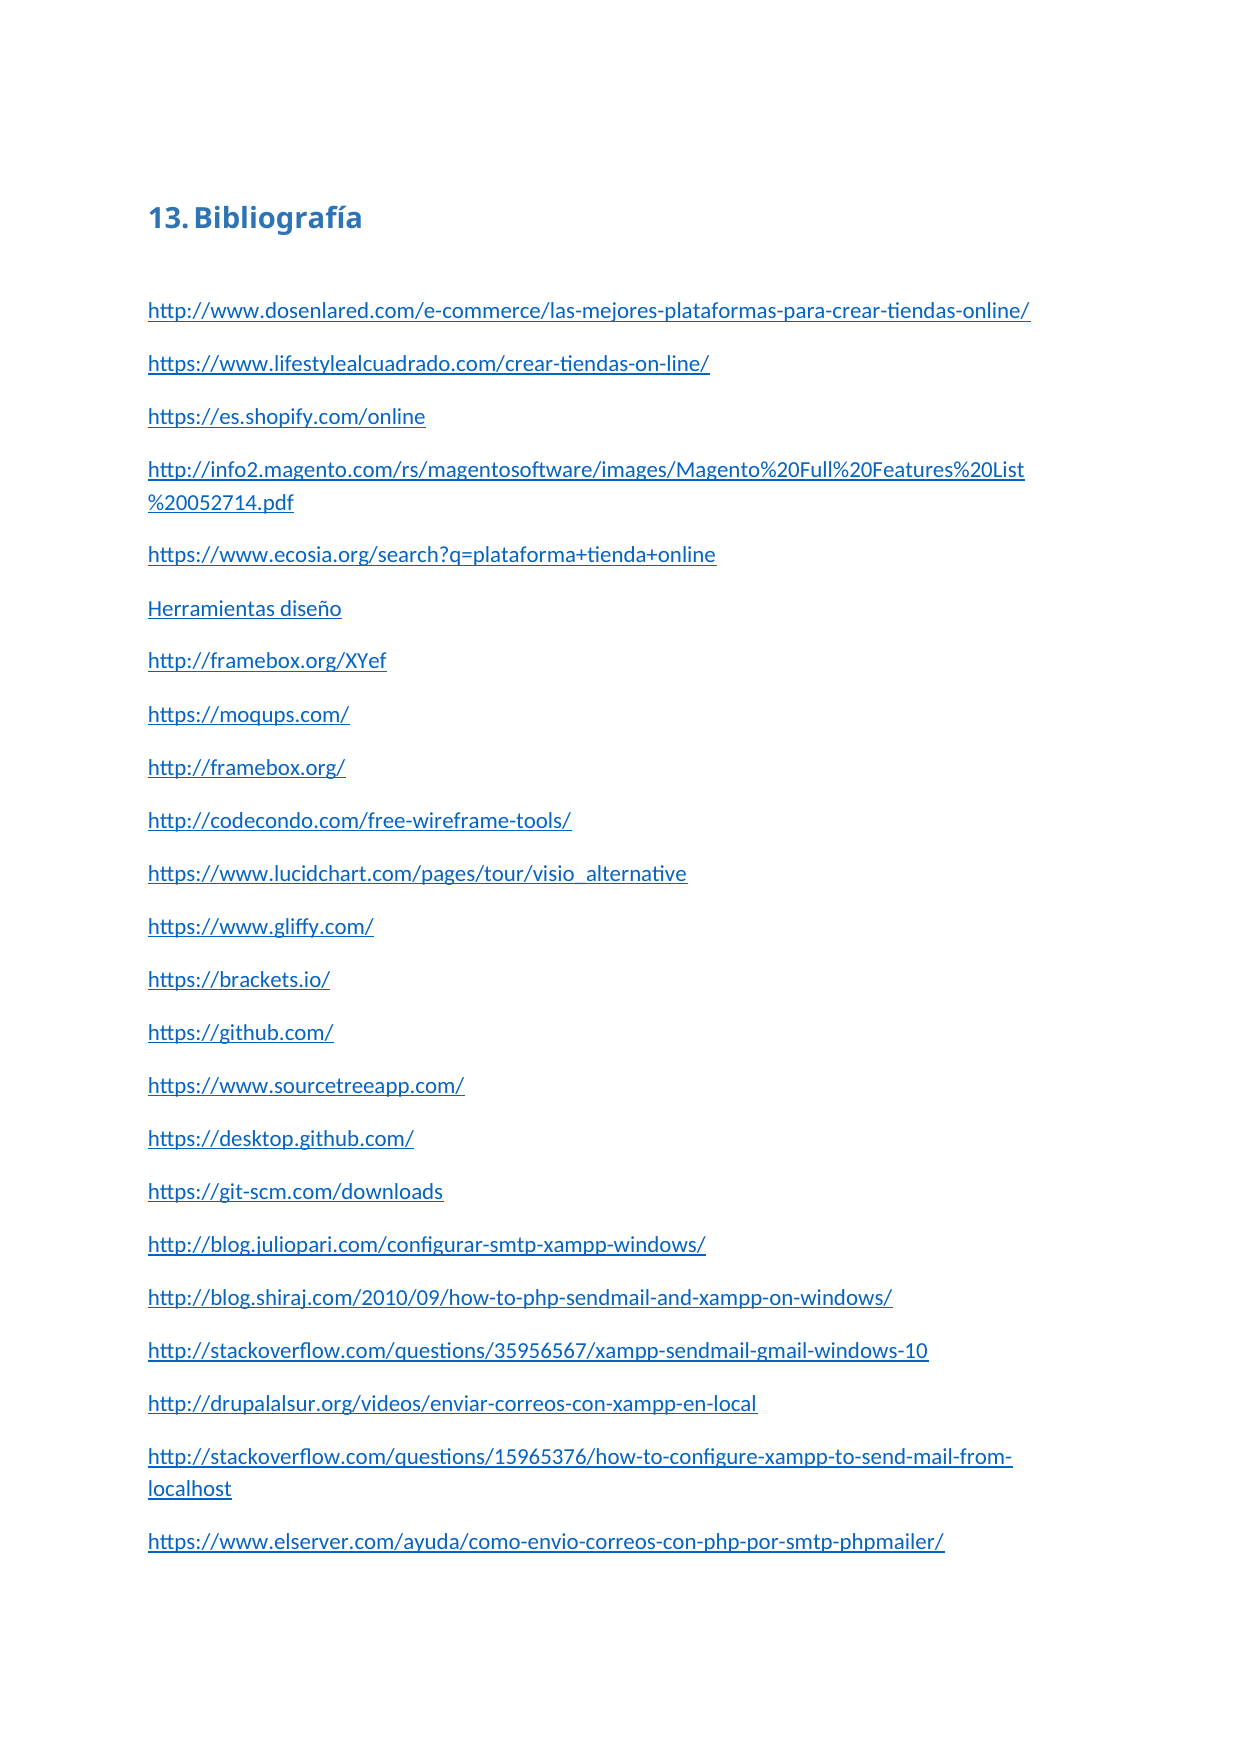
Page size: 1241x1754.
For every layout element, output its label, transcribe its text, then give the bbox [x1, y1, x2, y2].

text http://blog.juliopari.com/configurar-smtp-xampp-windows/ [148, 1230, 1063, 1258]
text http://blog.shiraj.com/2010/09/how-to-php-sendmail-and-xampp-on-windows/ [148, 1283, 1063, 1311]
subtitle Bibliografía [148, 198, 1063, 237]
text https://github.com/ [148, 1018, 1063, 1046]
text https://www.lucidchart.com/pages/tour/visio_alternative [148, 859, 1063, 887]
text Herramientas diseño [148, 594, 1063, 622]
text http://framebox.org/XYef [148, 647, 1063, 675]
text http://www.dosenlared.com/e-commerce/las-mejores-plataformas-para-crear-tiendas-online/ [148, 296, 1063, 324]
text http://info2.magento.com/rs/magentosoftware/images/Magento%20Full%20Features%20List%20052714.pdf [148, 455, 1063, 516]
text https://www.ecosia.org/search?q=plataforma+tienda+online [148, 541, 1063, 569]
text https://www.lifestylealcuadrado.com/crear-tiendas-on-line/ [148, 349, 1063, 377]
text http://stackoverflow.com/questions/35956567/xampp-sendmail-gmail-windows-10 [148, 1336, 1063, 1364]
text http://stackoverflow.com/questions/15965376/how-to-configure-xampp-to-send-mail-from-localhost [148, 1442, 1063, 1502]
text http://framebox.org/ [148, 753, 1063, 781]
text https://desktop.github.com/ [148, 1124, 1063, 1152]
text http://drupalalsur.org/videos/enviar-correos-con-xampp-en-local [148, 1389, 1063, 1417]
text https://brackets.io/ [148, 965, 1063, 993]
text http://codecondo.com/free-wireframe-tools/ [148, 806, 1063, 834]
text https://www.elserver.com/ayuda/como-envio-correos-con-php-por-smtp-phpmailer/ [148, 1527, 1063, 1555]
text https://moqups.com/ [148, 700, 1063, 728]
text https://www.gliffy.com/ [148, 912, 1063, 940]
text https://www.sourcetreeapp.com/ [148, 1071, 1063, 1099]
text https://git-scm.com/downloads [148, 1177, 1063, 1205]
text https://es.shopify.com/online [148, 402, 1063, 430]
